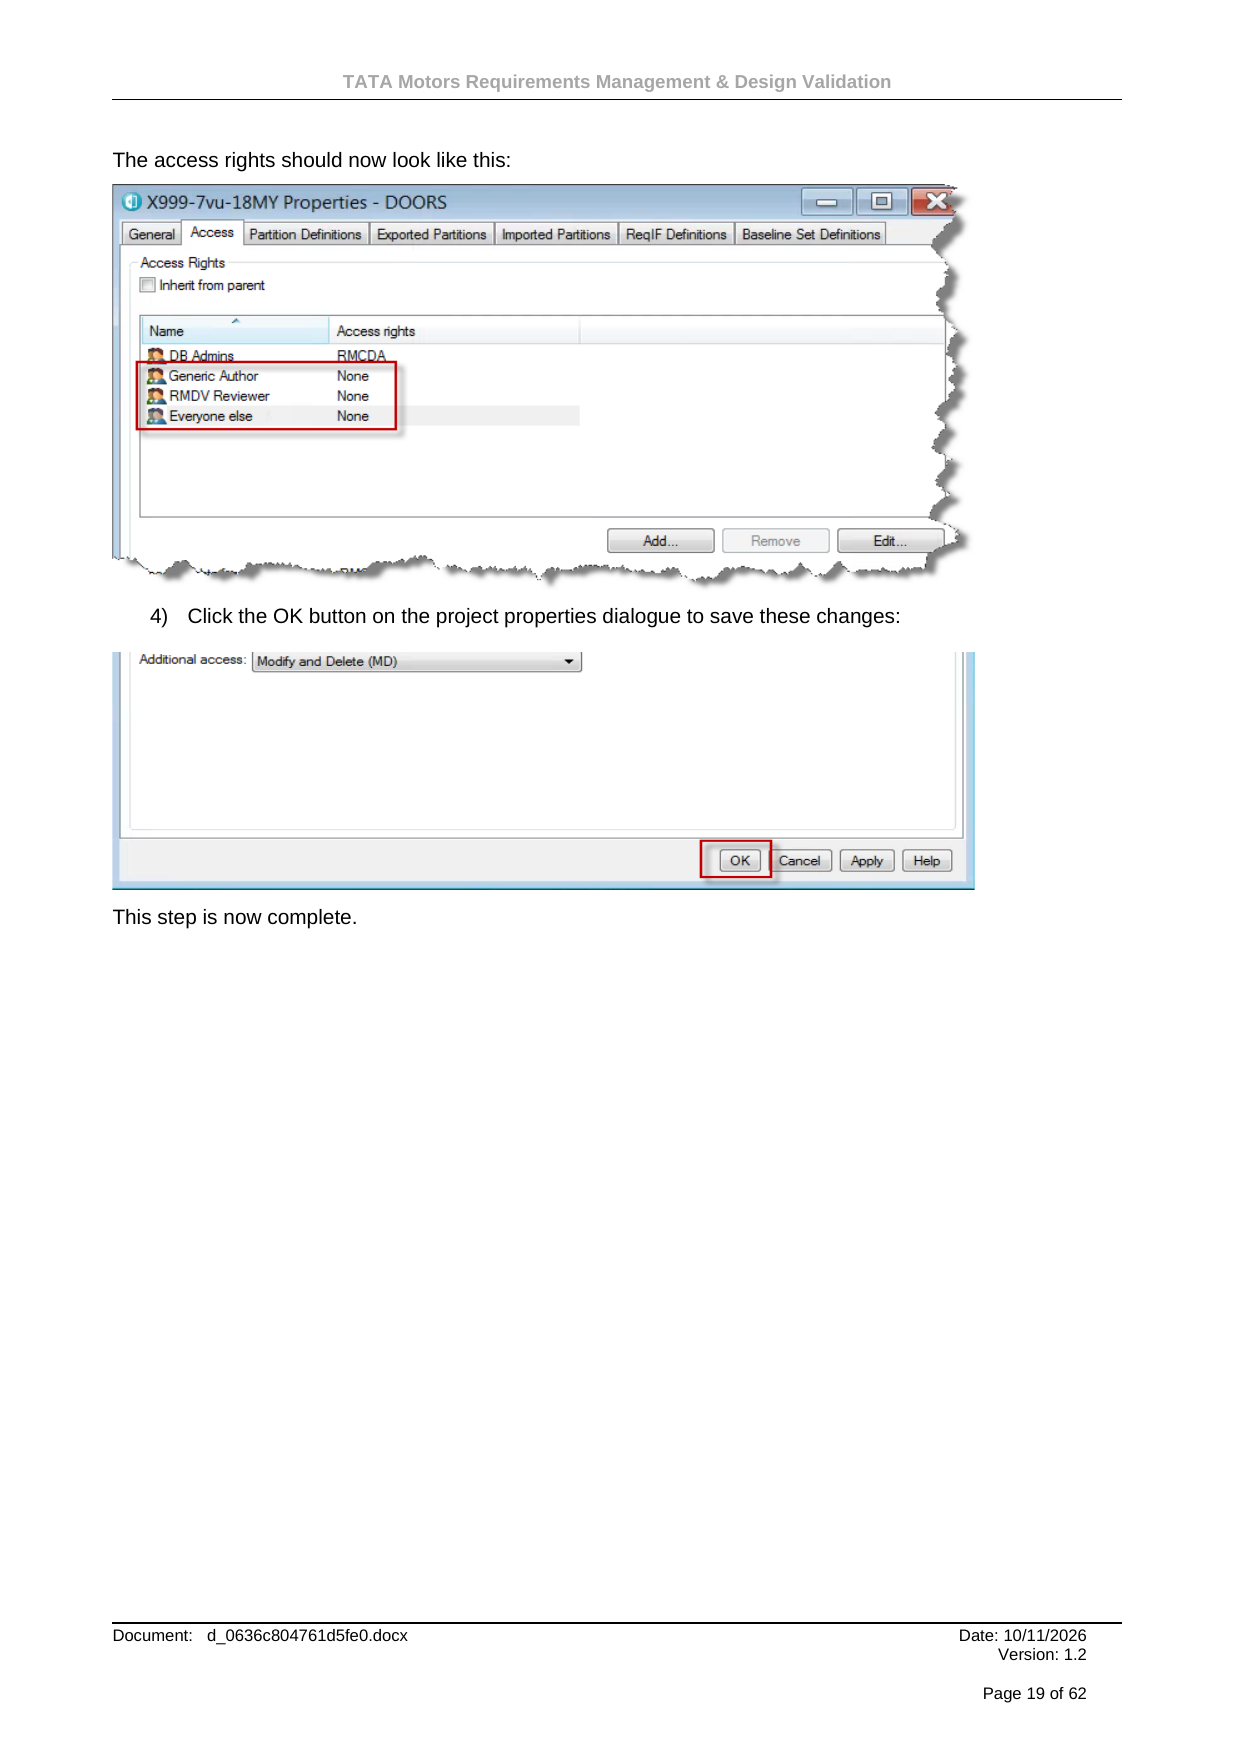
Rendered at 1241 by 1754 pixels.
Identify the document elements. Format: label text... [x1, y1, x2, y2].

picture [112, 652, 975, 892]
picture [112, 184, 975, 592]
text The access rights should now look like this: [112, 148, 1122, 172]
list Click the OK button on the project properties dialogue to save these changes: [150, 604, 1122, 628]
text This step is now complete. [112, 904, 1122, 928]
